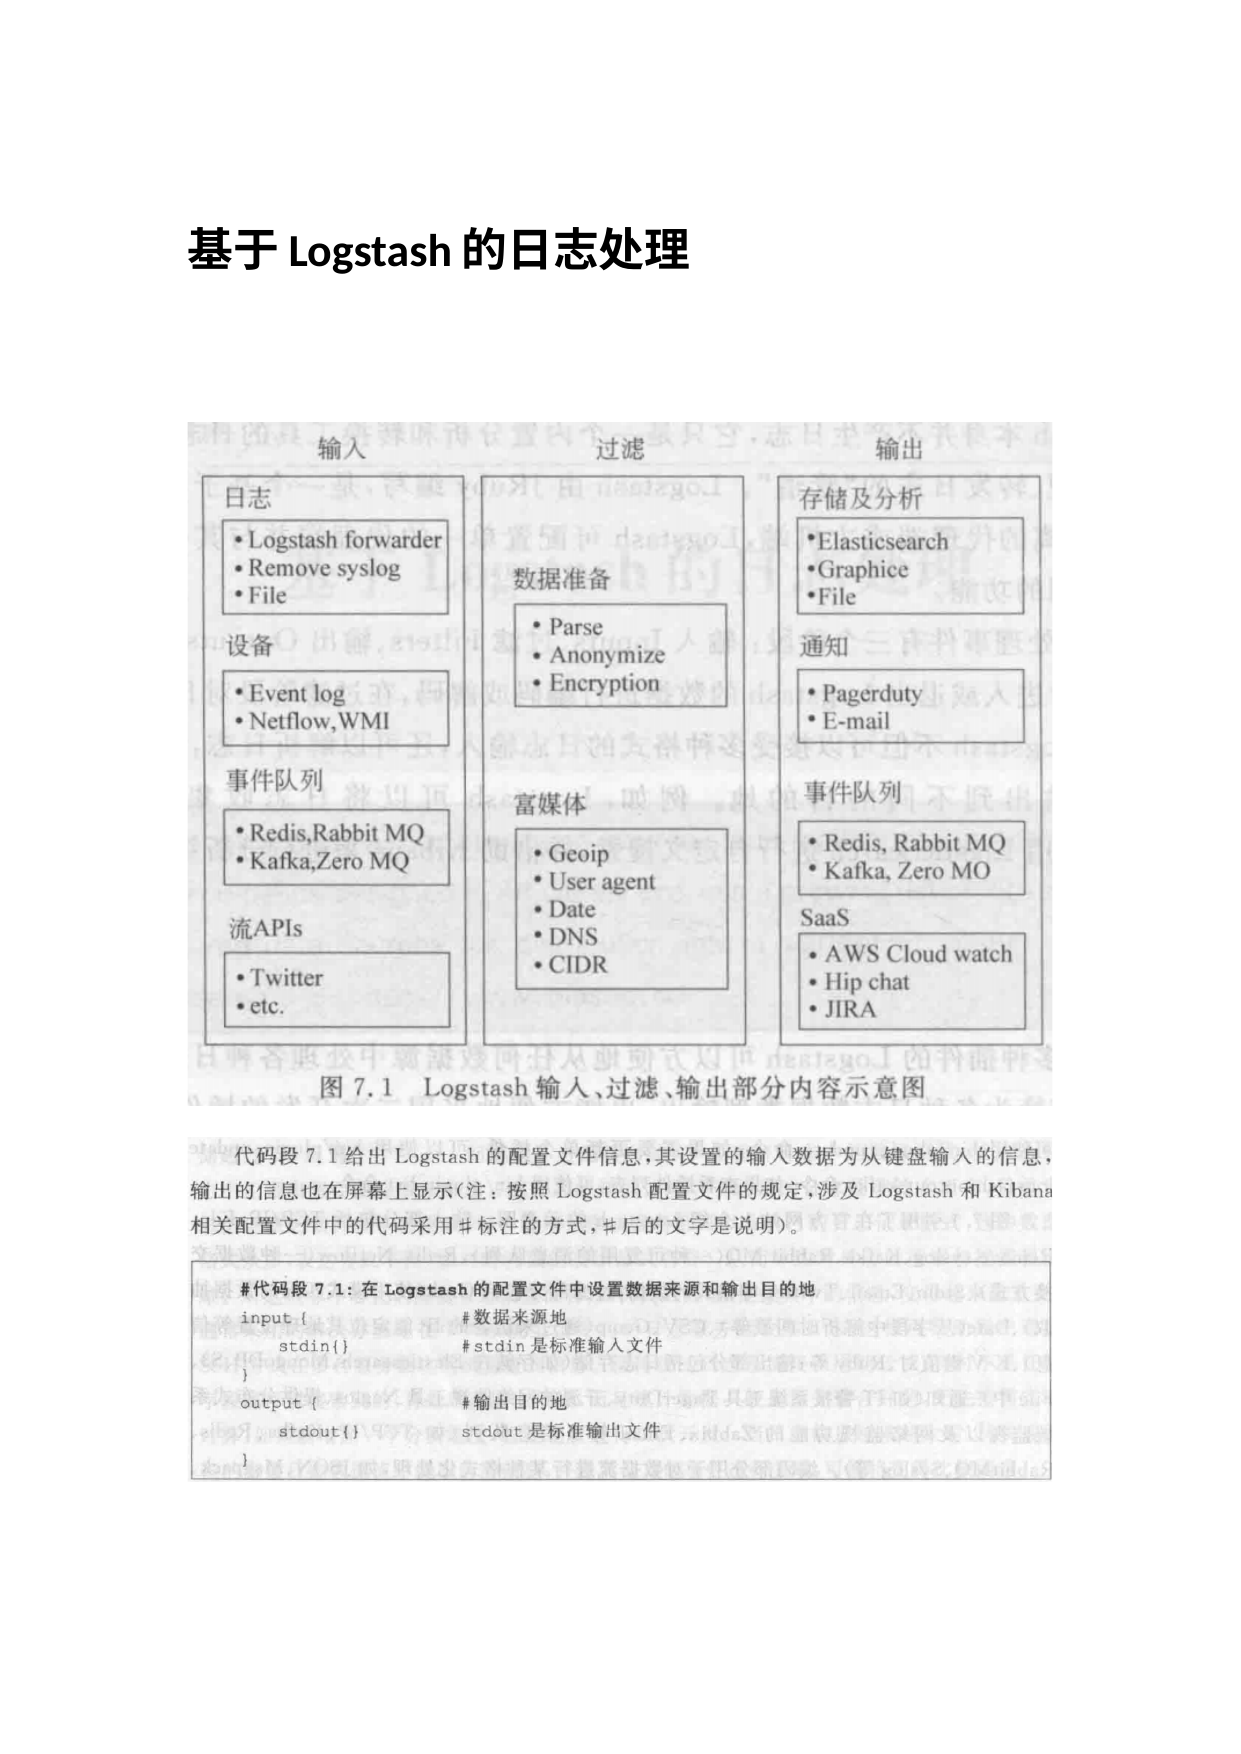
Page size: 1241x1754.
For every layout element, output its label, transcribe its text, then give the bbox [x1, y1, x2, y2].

subtitle 基于Logstash的日志处理 [187, 197, 1053, 295]
picture [187, 1137, 1053, 1482]
picture [187, 422, 1053, 1106]
